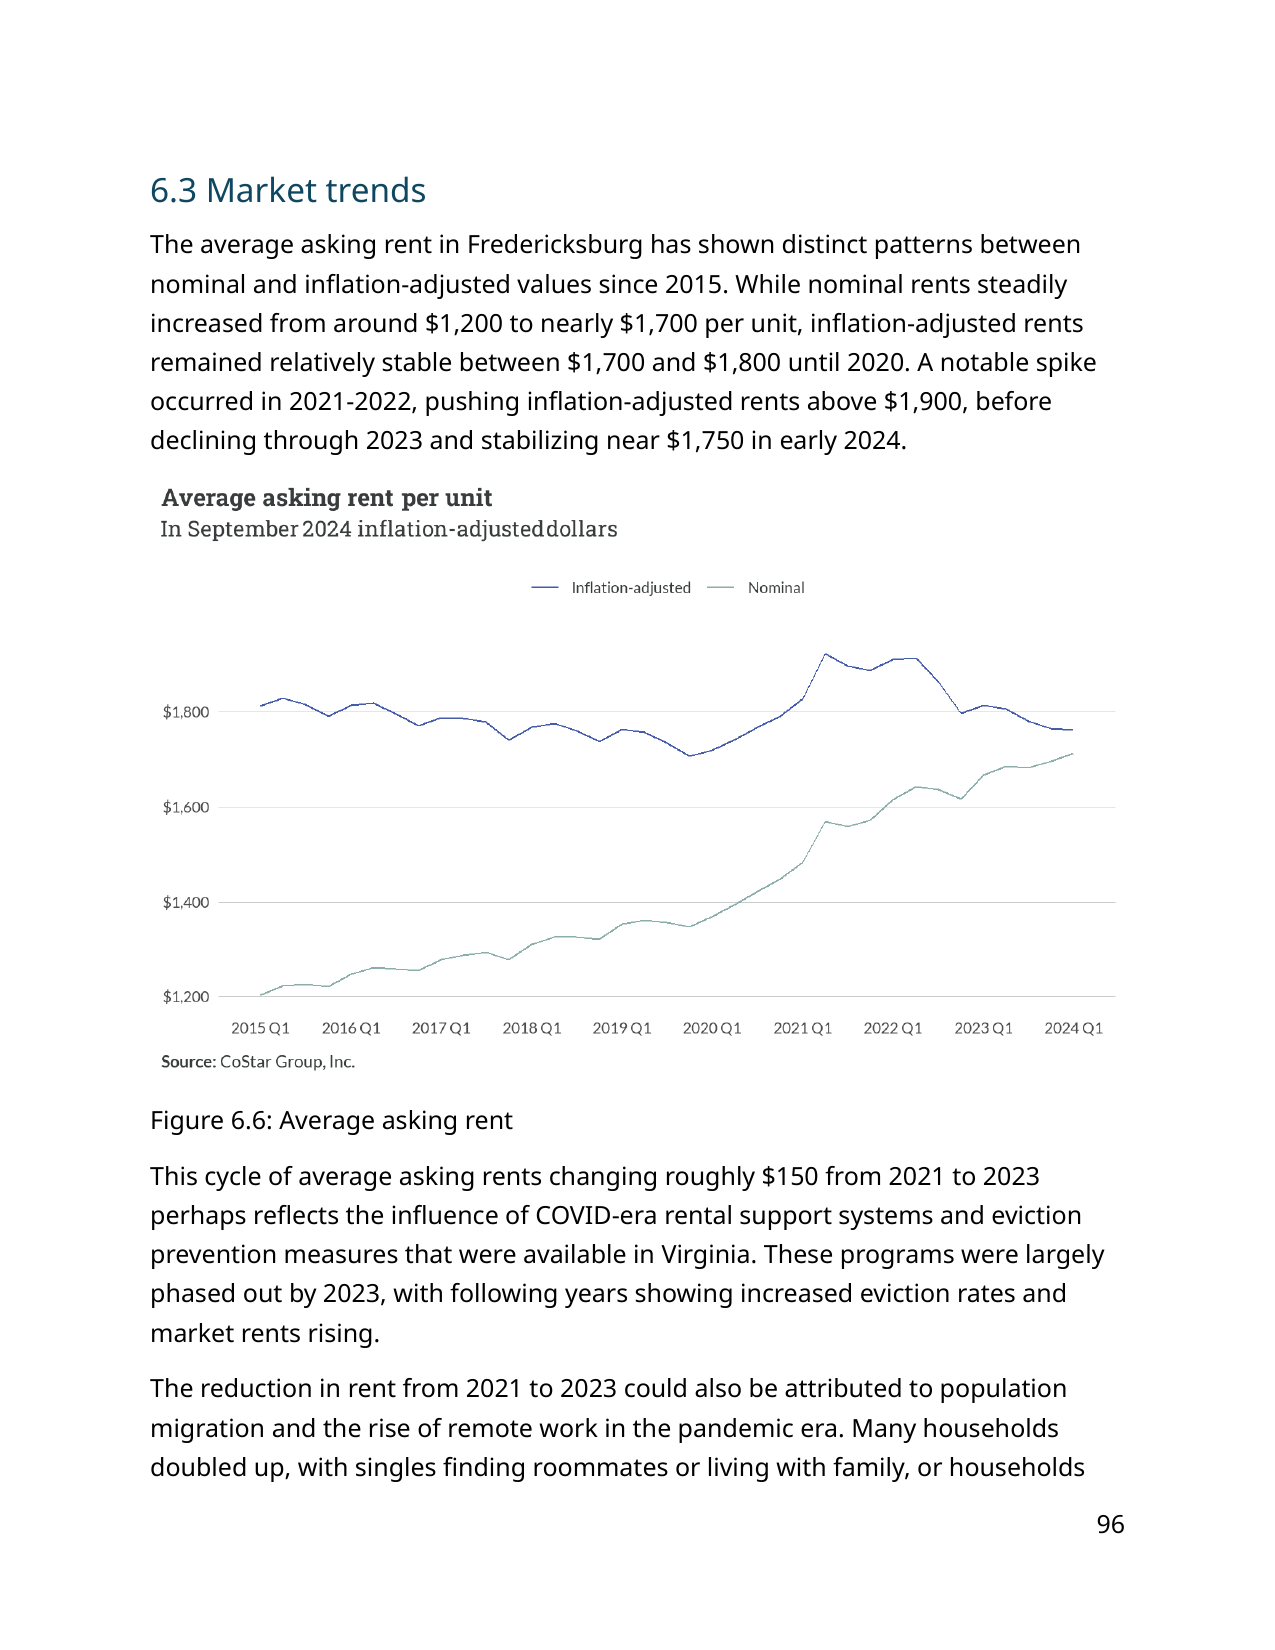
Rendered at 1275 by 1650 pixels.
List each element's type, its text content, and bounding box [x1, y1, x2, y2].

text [150, 1371, 1125, 1483]
text The average asking rent in Fredericksburg has shown distinct patterns between nominal and inflation-adjusted values since 2015. While nominal rents steadily increased from around $1,200 to nearly $1,700 per unit, inflation-adjusted rents remained relatively stable between $1,700 and $1,800 until 2020. A notable spike occurred in 2021-2022, pushing inflation-adjusted rents above $1,900, before declining through 2023 and stabilizing near $1,750 in early 2024. [150, 227, 1125, 457]
picture [150, 478, 1125, 1081]
text This cycle of average asking rents changing roughly $150 from 2021 to 2023 perhaps reflects the influence of COVID-era rental support systems and eviction prevention measures that were available in Virginia. These programs were largely phased out by 2023, with following years showing increased eviction rates and market rents rising. [150, 1158, 1125, 1349]
text Figure 6.6: Average asking rent [150, 1103, 1125, 1137]
subtitle 6.3 Market trends [150, 167, 1125, 212]
